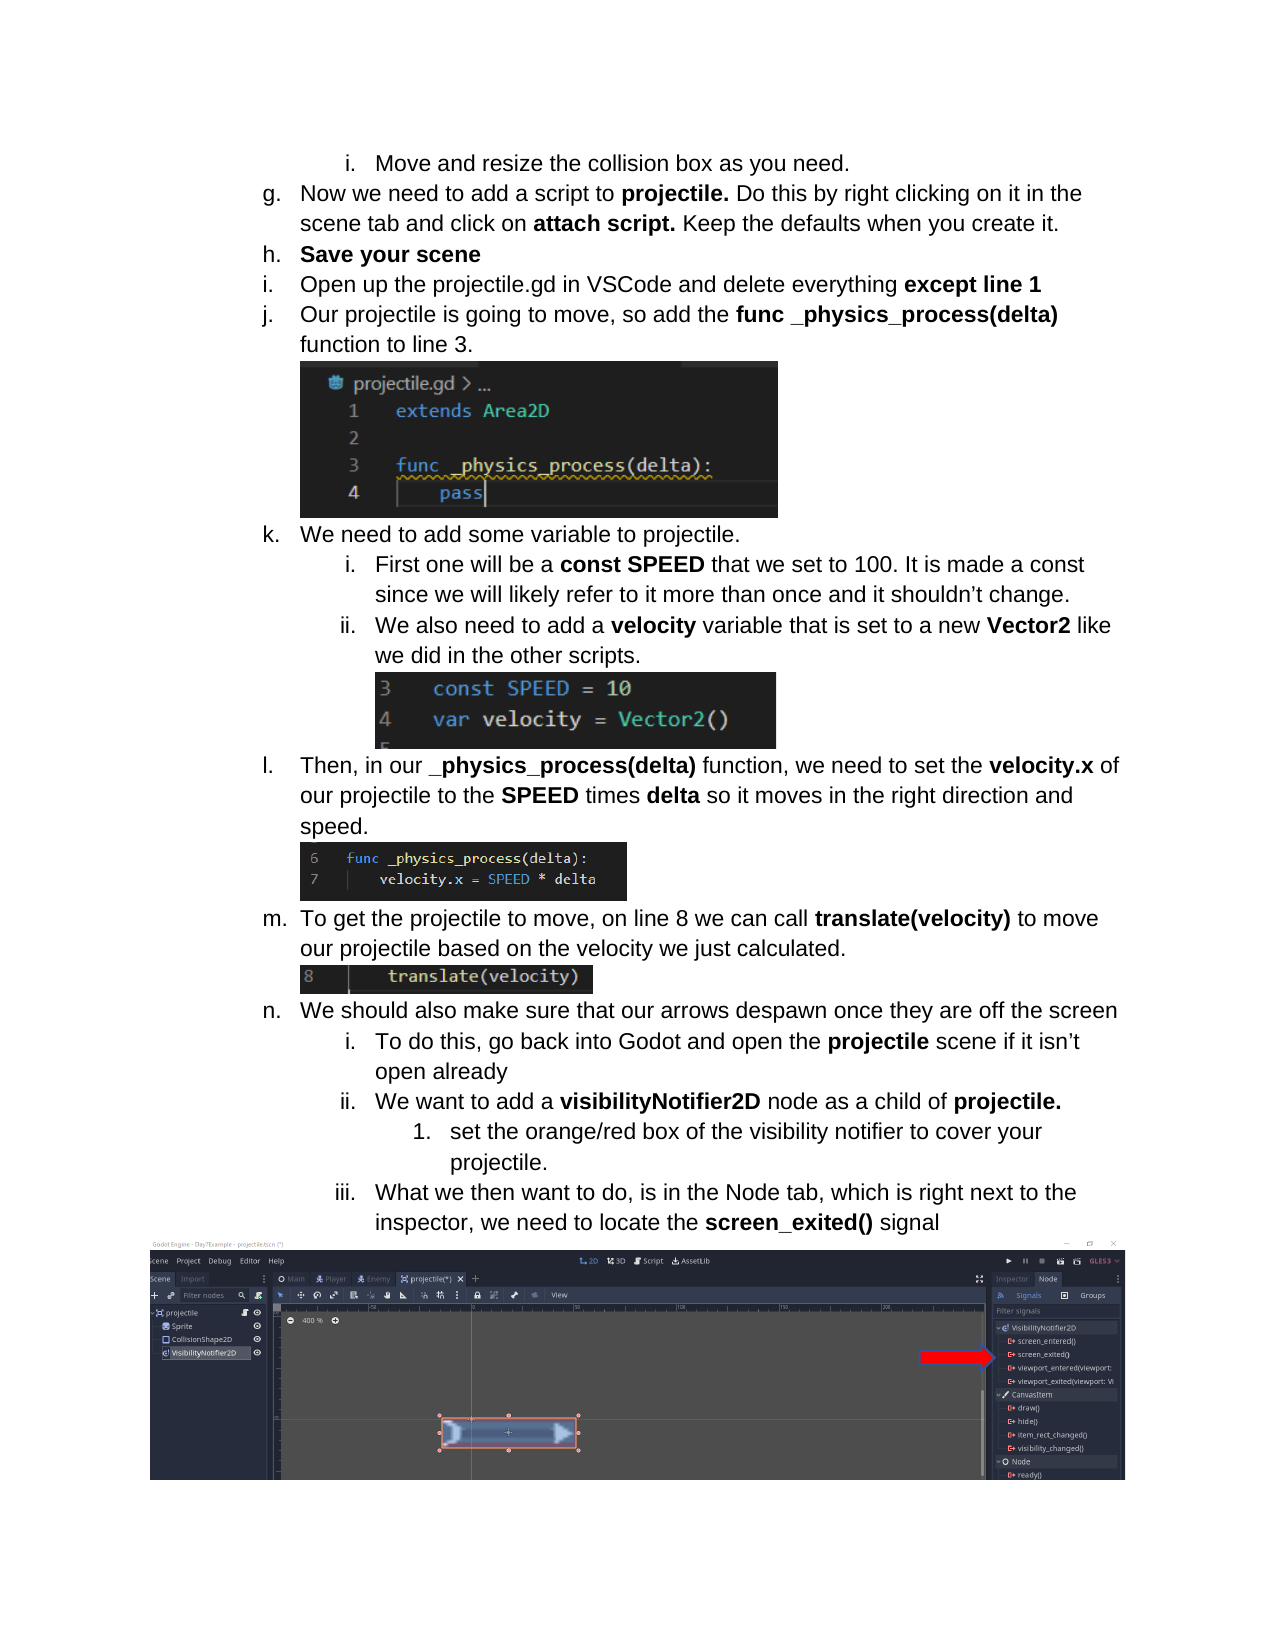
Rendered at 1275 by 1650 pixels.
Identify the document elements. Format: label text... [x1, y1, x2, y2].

list Open up the projectile.gd in VSCode and delete everything except line 1 [262, 271, 1125, 297]
list Move and resize the collision box as you need. [356, 150, 1125, 176]
picture [300, 361, 778, 518]
list We want to add a visibilityNotifier2D node as a child of projectile. [356, 1088, 1125, 1114]
list Now we need to add a script to projectile. Do this by right clicking on it in the scene tab and click on attach script. Keep the defaults when you create it. [262, 180, 1125, 237]
list Save your scene [262, 241, 1125, 267]
list To do this, go back into Godot and open the projectile scene if it isn’t open already [356, 1028, 1125, 1084]
list set the orange/red box of the visibility notifier to cover your projectile. [412, 1118, 1125, 1175]
picture [150, 1239, 1125, 1480]
list What we then want to do, is in the Node tab, which is right next to the inspector, we need to locate the screen_exited() signal [356, 1179, 1125, 1235]
picture [300, 965, 593, 994]
list Our projectile is going to move, so add the func _physics_process(delta) function to line 3. [262, 301, 1125, 358]
list We should also make sure that our arrows despawn once they are off the screen [262, 997, 1125, 1024]
picture [375, 672, 777, 749]
list We also need to add a velocity variable that is set to a new Vector2 like we did in the other scripts. [356, 612, 1125, 668]
list Then, in our _physics_process(delta) function, we need to set the velocity.x of our projectile to the SPEED times delta so it moves in the right direction and speed. [262, 752, 1125, 839]
list First one will be a const SPEED that we set to 100. It is made a const since we will likely refer to it more than once and it shouldn’t change. [356, 551, 1125, 608]
list To get the projectile to move, on line 8 we can call translate(velocity) to move our projectile based on the velocity we just calculated. [262, 905, 1125, 961]
picture [300, 842, 627, 901]
list We need to add some variable to projectile. [262, 521, 1125, 547]
